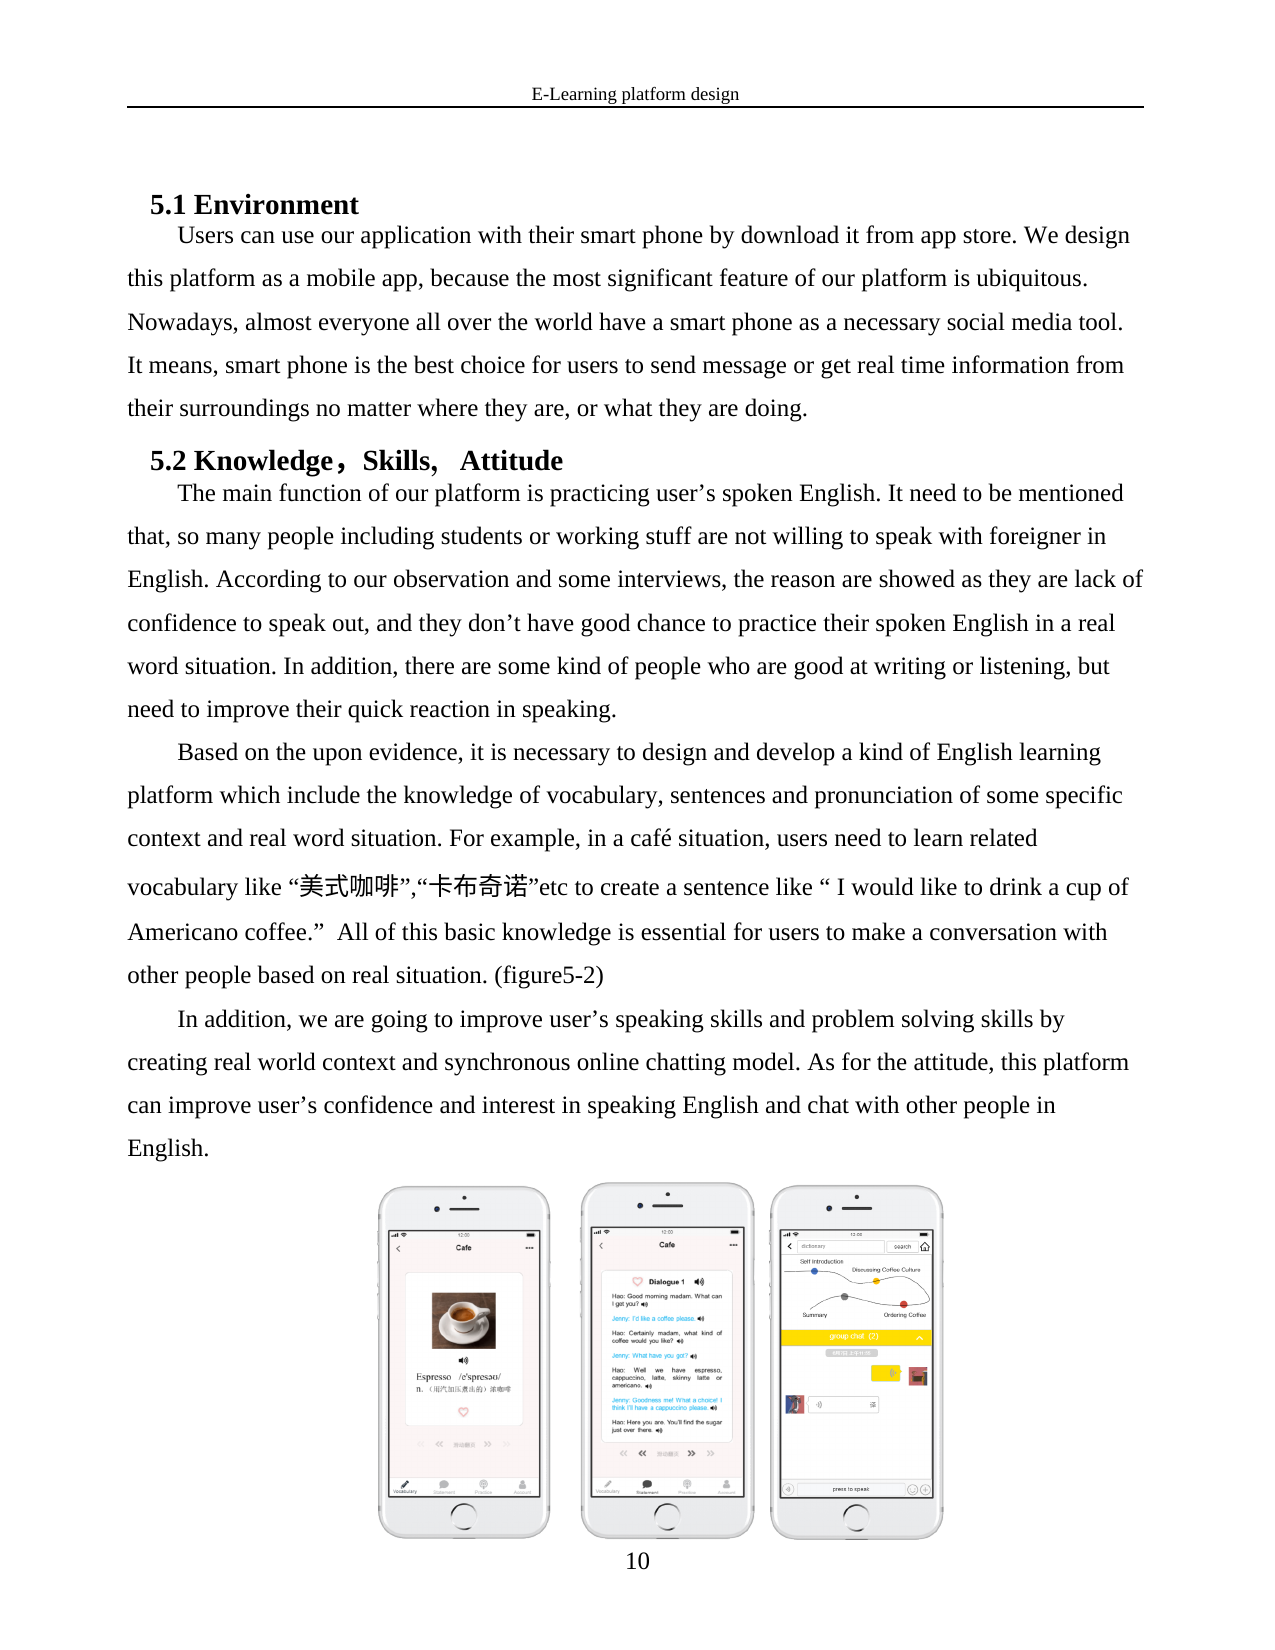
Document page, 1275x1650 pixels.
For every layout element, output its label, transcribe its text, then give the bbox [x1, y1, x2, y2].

subtitle 5.2 Knowledge，Skills，Attitude [150, 436, 1144, 478]
text Based on the upon evidence, it is necessary to design and develop a kind of English learning platform which include the knowledge of vocabulary, sentences and pronunciation of some specific context and real word situation. For example, in a café situation, users need to learn related vocabulary like “美式咖啡”,“卡布奇诺”etc to create a sentence like “ I would like to drink a cup of Americano coffee.” All of this basic knowledge is essential for users to make a conversation with other people based on real situation. (figure5-2) [127, 737, 1144, 989]
picture [361, 1176, 956, 1544]
text In addition, we are going to improve user’s speaking skills and problem solving skills by creating real world context and synchronous online chatting model. As for the attitude, this platform can improve user’s confidence and interest in speaking English and chat with other people in English. [127, 1004, 1144, 1162]
subtitle 5.1 Environment [150, 187, 1144, 220]
text The main function of our platform is practicing user’s spoken English. It need to be mentioned that, so many people including students or working stuff are not willing to speak with foreigner in English. According to our observation and some interviews, the reason are showed as they are lack of confidence to speak out, and they don’t have good chance to practice their spoken English in a real word situation. In addition, there are some kind of people who are good at writing or listening, but need to improve their quick reaction in speaking. [127, 478, 1144, 723]
text Users can use our application with their smart phone by download it from app store. We design this platform as a mobile app, because the most significant feature of our platform is ubiquitous. Nowadays, almost everyone all over the world have a smart phone as a necessary social media tool. It means, smart phone is the best choice for users to send message or get real time information from their surroundings no matter where they are, or what they are doing. [127, 220, 1144, 422]
